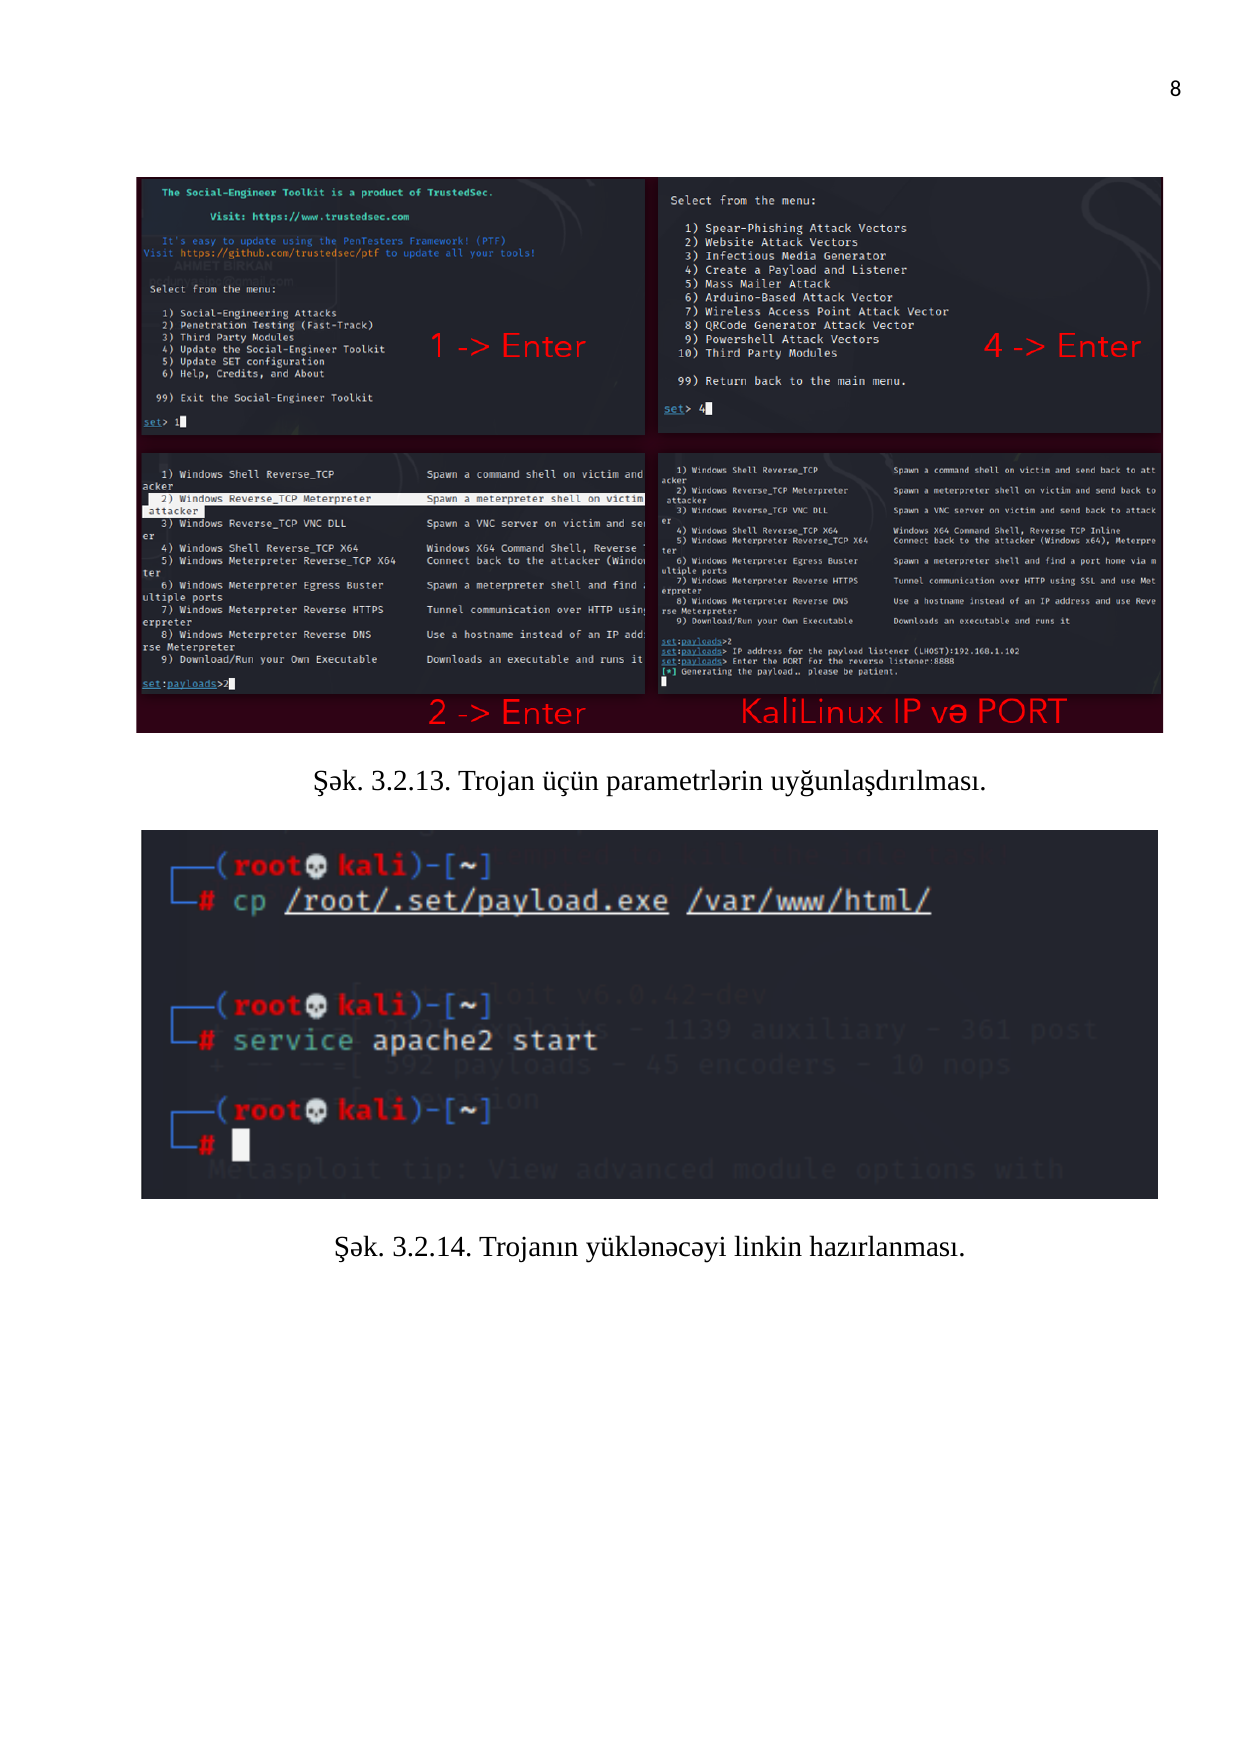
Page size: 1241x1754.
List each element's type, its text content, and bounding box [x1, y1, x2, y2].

picture [141, 830, 1158, 1199]
text Şək. 3.2.13. Trojan üçün parametrlərin uyğunlaşdırılması. [118, 763, 1181, 797]
picture [136, 177, 1164, 733]
text Şək. 3.2.14. Trojanın yüklənəcəyi linkin hazırlanması. [118, 1229, 1181, 1263]
